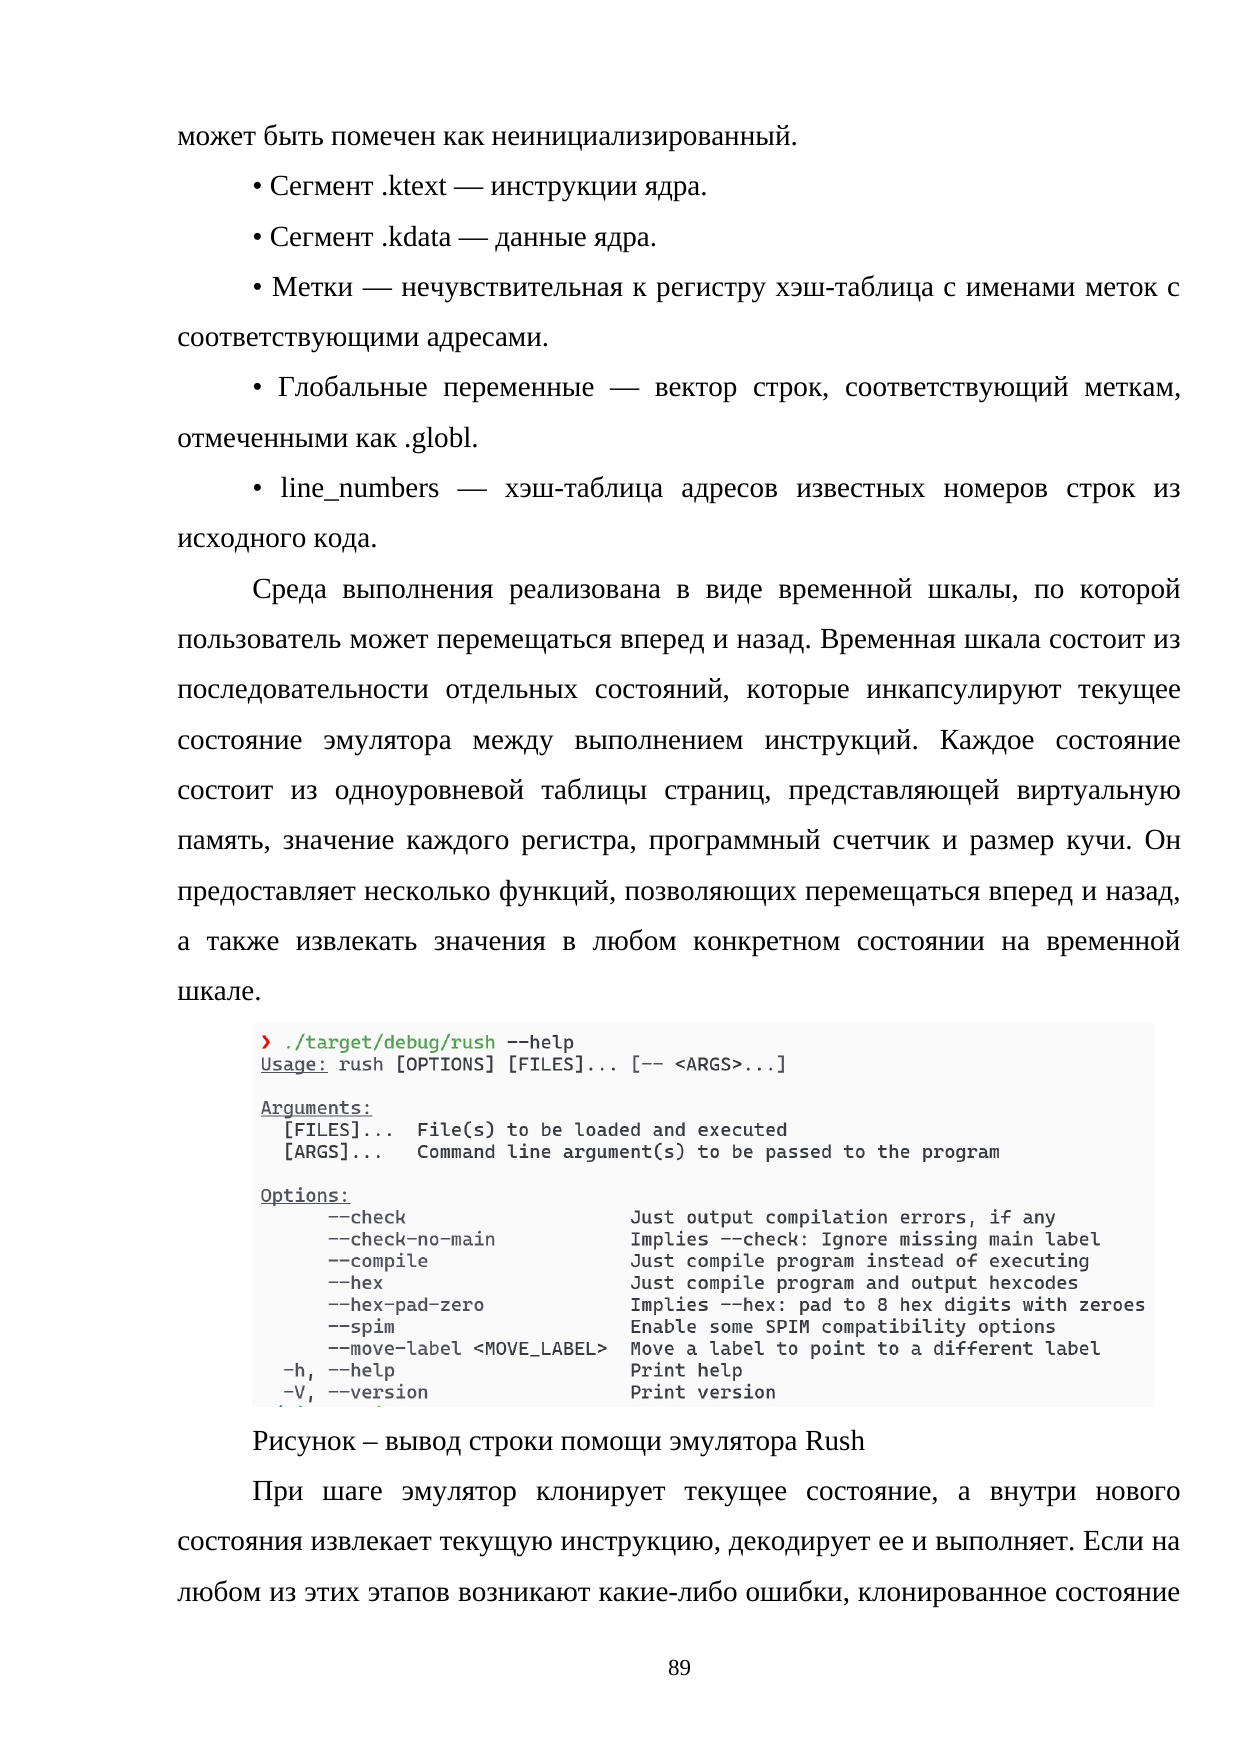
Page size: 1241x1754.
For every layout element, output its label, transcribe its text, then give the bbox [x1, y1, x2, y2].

text Среда выполнения реализована в виде временной шкалы, по которой пользователь может перемещаться вперед и назад. Временная шкала состоит из последовательности отдельных состояний, которые инкапсулируют текущее состояние эмулятора между выполнением инструкций. Каждое состояние состоит из одноуровневой таблицы страниц, представляющей виртуальную память, значение каждого регистра, программный счетчик и размер кучи. Он предоставляет несколько функций, позволяющих перемещаться вперед и назад, а также извлекать значения в любом конкретном состоянии на временной шкале. [177, 571, 1182, 1007]
text • line_numbers — хэш-таблица адресов известных номеров строк из исходного кода. [177, 470, 1182, 554]
text Рисунок – вывод строки помощи эмулятора Rush [177, 1423, 1182, 1456]
text • Метки — нечувствительная к регистру хэш-таблица с именами меток с соответствующими адресами. [177, 269, 1182, 353]
text • Сегмент .kdata — данные ядра. [177, 219, 1182, 252]
picture [252, 1023, 1155, 1407]
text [177, 1473, 1182, 1607]
text • Сегмент .ktext — инструкции ядра. [177, 168, 1182, 202]
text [177, 118, 1182, 152]
text • Глобальные переменные — вектор строк, соответствующий меткам, отмеченными как .globl. [177, 369, 1182, 453]
